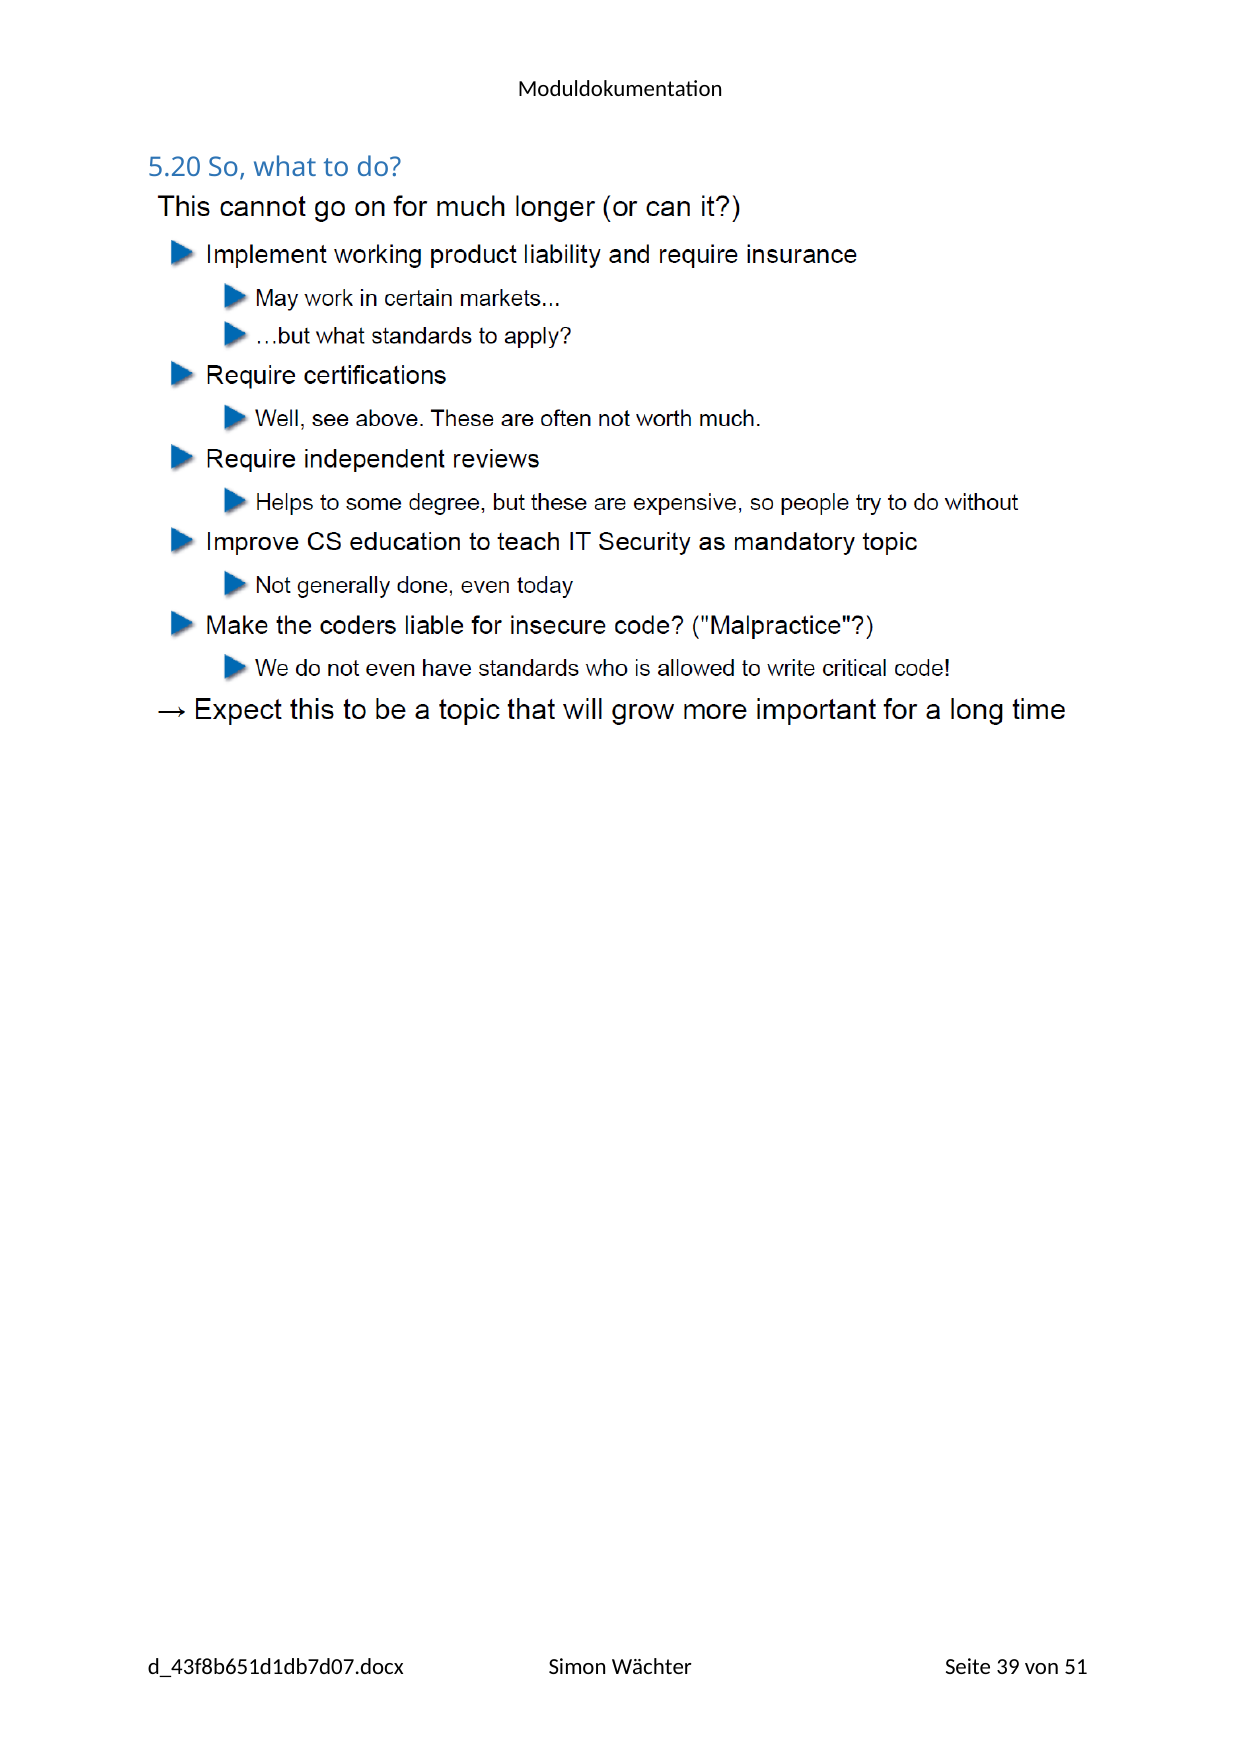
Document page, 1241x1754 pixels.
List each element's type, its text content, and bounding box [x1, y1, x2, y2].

picture [147, 187, 1093, 735]
subtitle So, what to do? [148, 148, 1093, 184]
